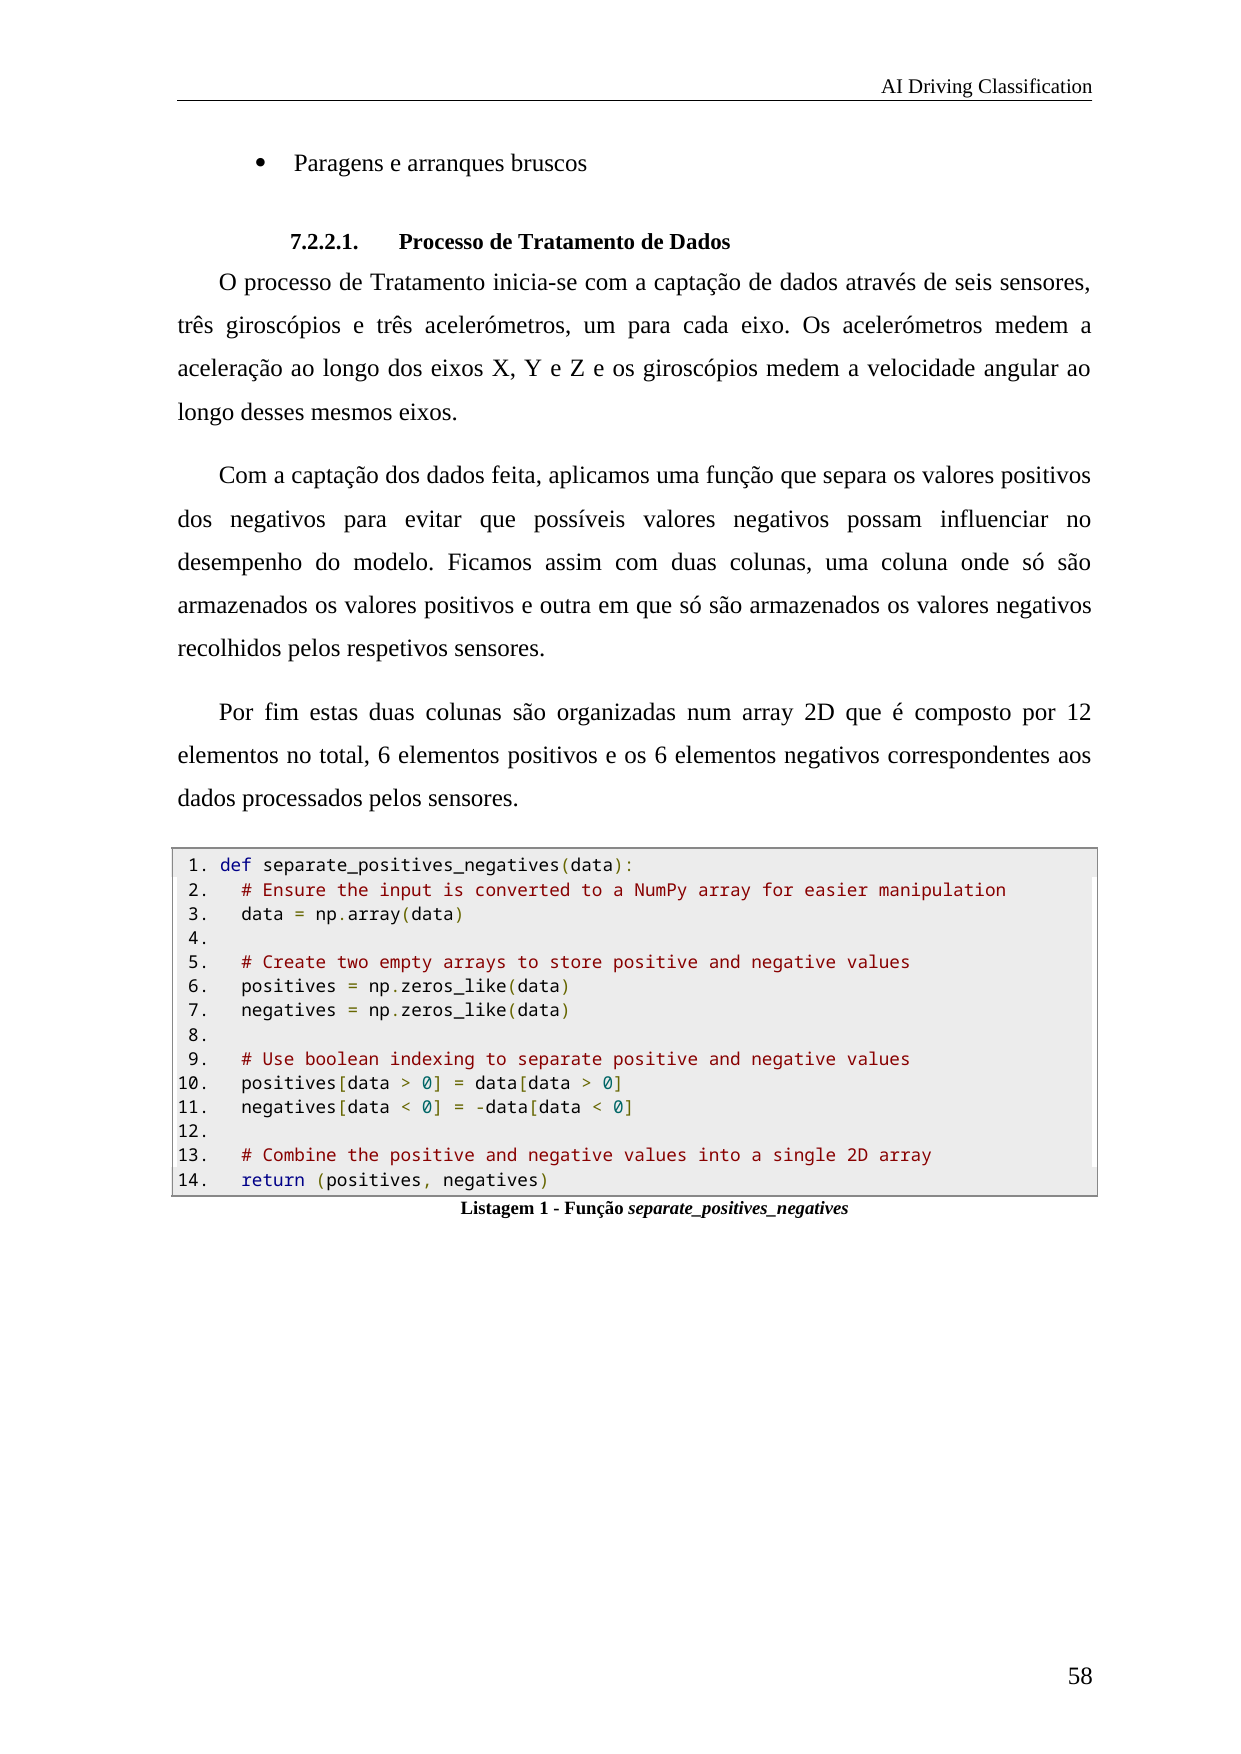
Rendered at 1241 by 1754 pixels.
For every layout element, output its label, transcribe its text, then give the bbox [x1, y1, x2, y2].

text 12. [177, 1119, 1092, 1143]
text 5. # Create two empty arrays to store positive and negative values [177, 949, 1092, 974]
text 1. def separate_positives_negatives(data): [173, 849, 1097, 877]
text 13. # Combine the positive and negative values into a single 2D array [177, 1143, 1092, 1161]
text 14. return (positives, negatives) [173, 1161, 1097, 1195]
text 3. data = np.array(data) [177, 901, 1092, 925]
text 6. positives = np.zeros_like(data) [177, 974, 1092, 998]
text 4. [177, 925, 1092, 949]
text 9. # Use boolean indexing to separate positive and negative values [177, 1046, 1092, 1070]
text 10. positives[data > 0] = data[data > 0] [177, 1070, 1092, 1094]
text Com a captação dos dados feita, aplicamos uma função que separa os valores positivos dos negativos para evitar que possíveis valores negativos possam influenciar no desempenho do modelo. Ficamos assim com duas colunas, uma coluna onde só são armazenados os valores positivos e outra em que só são armazenados os valores negativos recolhidos pelos respetivos sensores. [177, 461, 1092, 662]
text Listagem 1 - Função separate_positives_negatives [177, 1197, 1092, 1218]
subtitle Processo de Tratamento de Dados [290, 228, 1092, 255]
text Por fim estas duas colunas são organizadas num array 2D que é composto por 12 elementos no total, 6 elementos positivos e os 6 elementos negativos correspondentes aos dados processados pelos sensores. [177, 697, 1092, 812]
text 7. negatives = np.zeros_like(data) [177, 998, 1092, 1022]
text 11. negatives[data < 0] = -data[data < 0] [177, 1094, 1092, 1119]
text 8. [177, 1022, 1092, 1046]
text 2. # Ensure the input is converted to a NumPy array for easier manipulation [177, 877, 1092, 901]
list Paragens e arranques bruscos [256, 148, 1092, 176]
text O processo de Tratamento inicia-se com a captação de dados através de seis sensores, três giroscópios e três acelerómetros, um para cada eixo. Os acelerómetros medem a aceleração ao longo dos eixos X, Y e Z e os giroscópios medem a velocidade angular ao longo desses mesmos eixos. [177, 267, 1092, 425]
